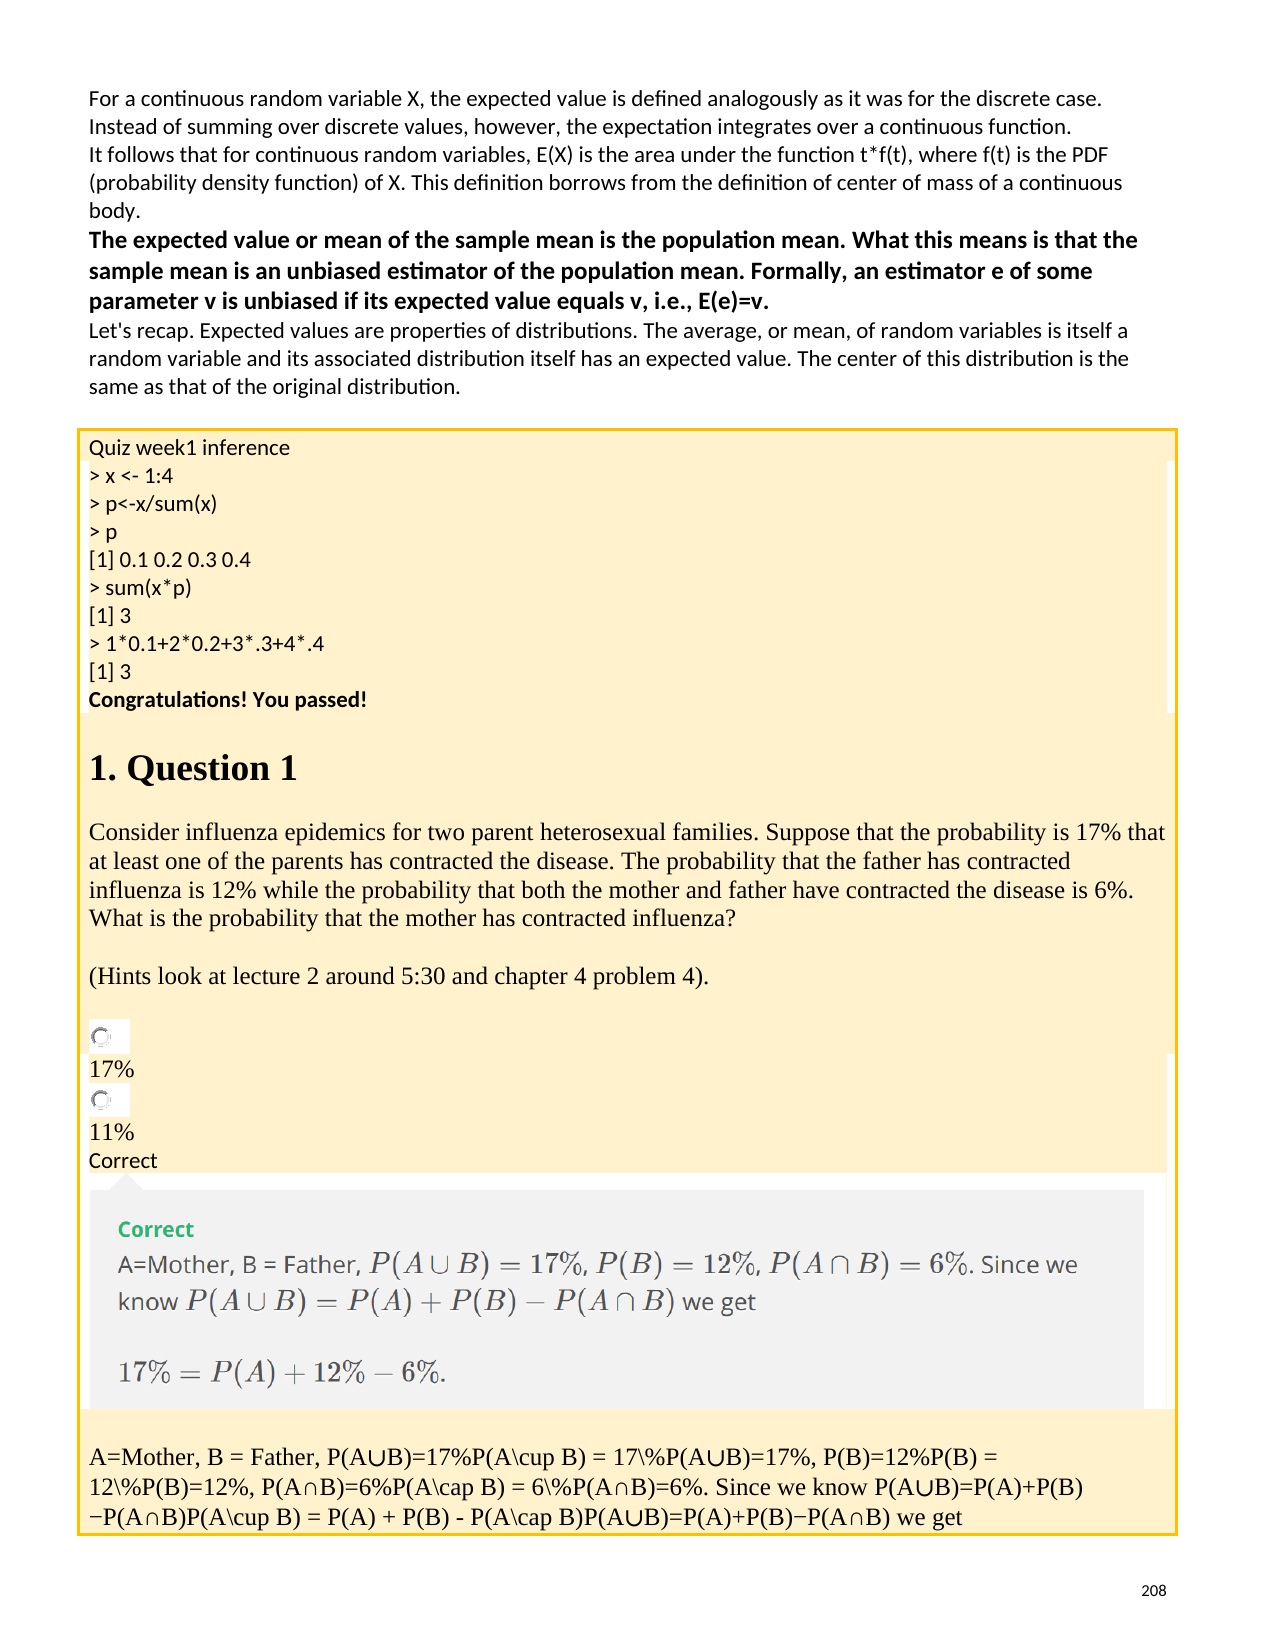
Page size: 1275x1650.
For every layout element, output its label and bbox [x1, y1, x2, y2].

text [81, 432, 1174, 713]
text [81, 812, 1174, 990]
picture [88, 1173, 1167, 1409]
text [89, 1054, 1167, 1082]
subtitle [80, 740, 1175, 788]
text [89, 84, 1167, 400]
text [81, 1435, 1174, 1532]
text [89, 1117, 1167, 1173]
